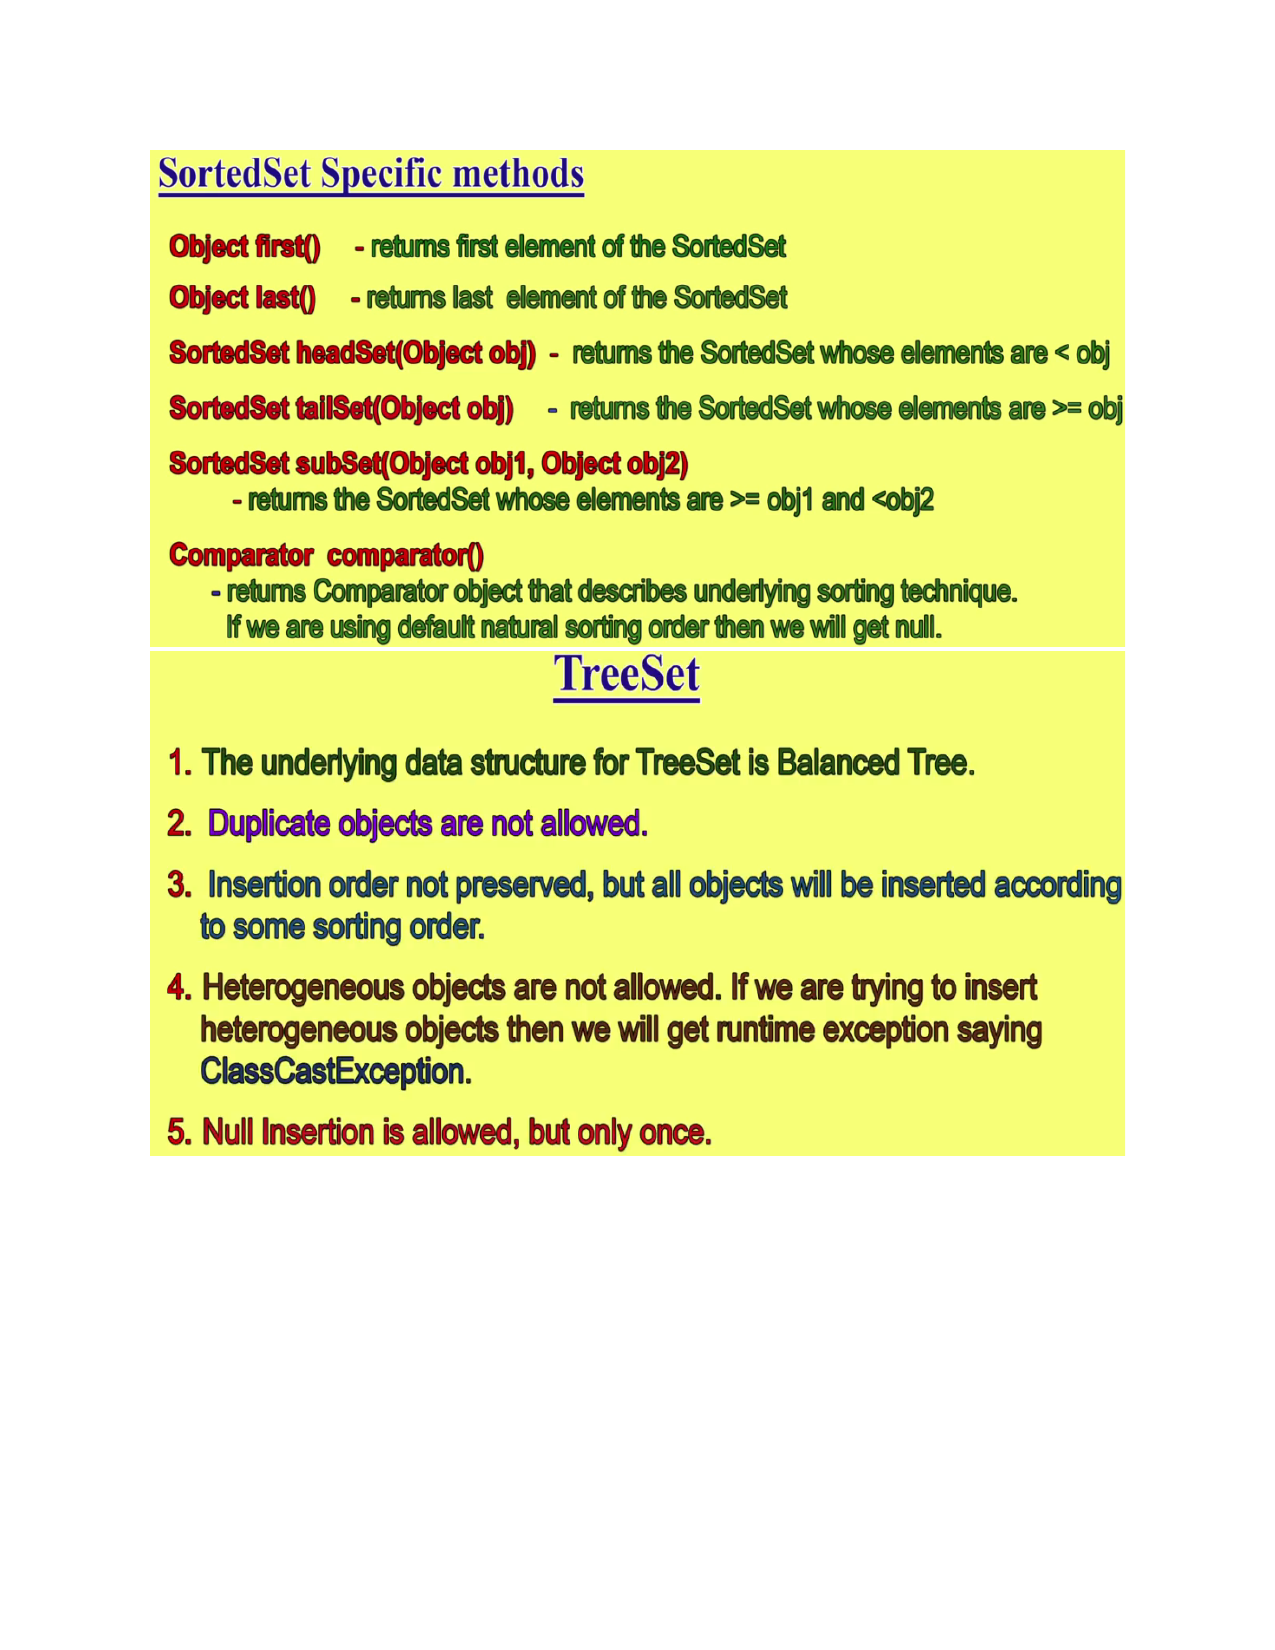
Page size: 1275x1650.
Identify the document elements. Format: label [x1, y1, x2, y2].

picture [150, 150, 1125, 647]
picture [150, 651, 1125, 1156]
